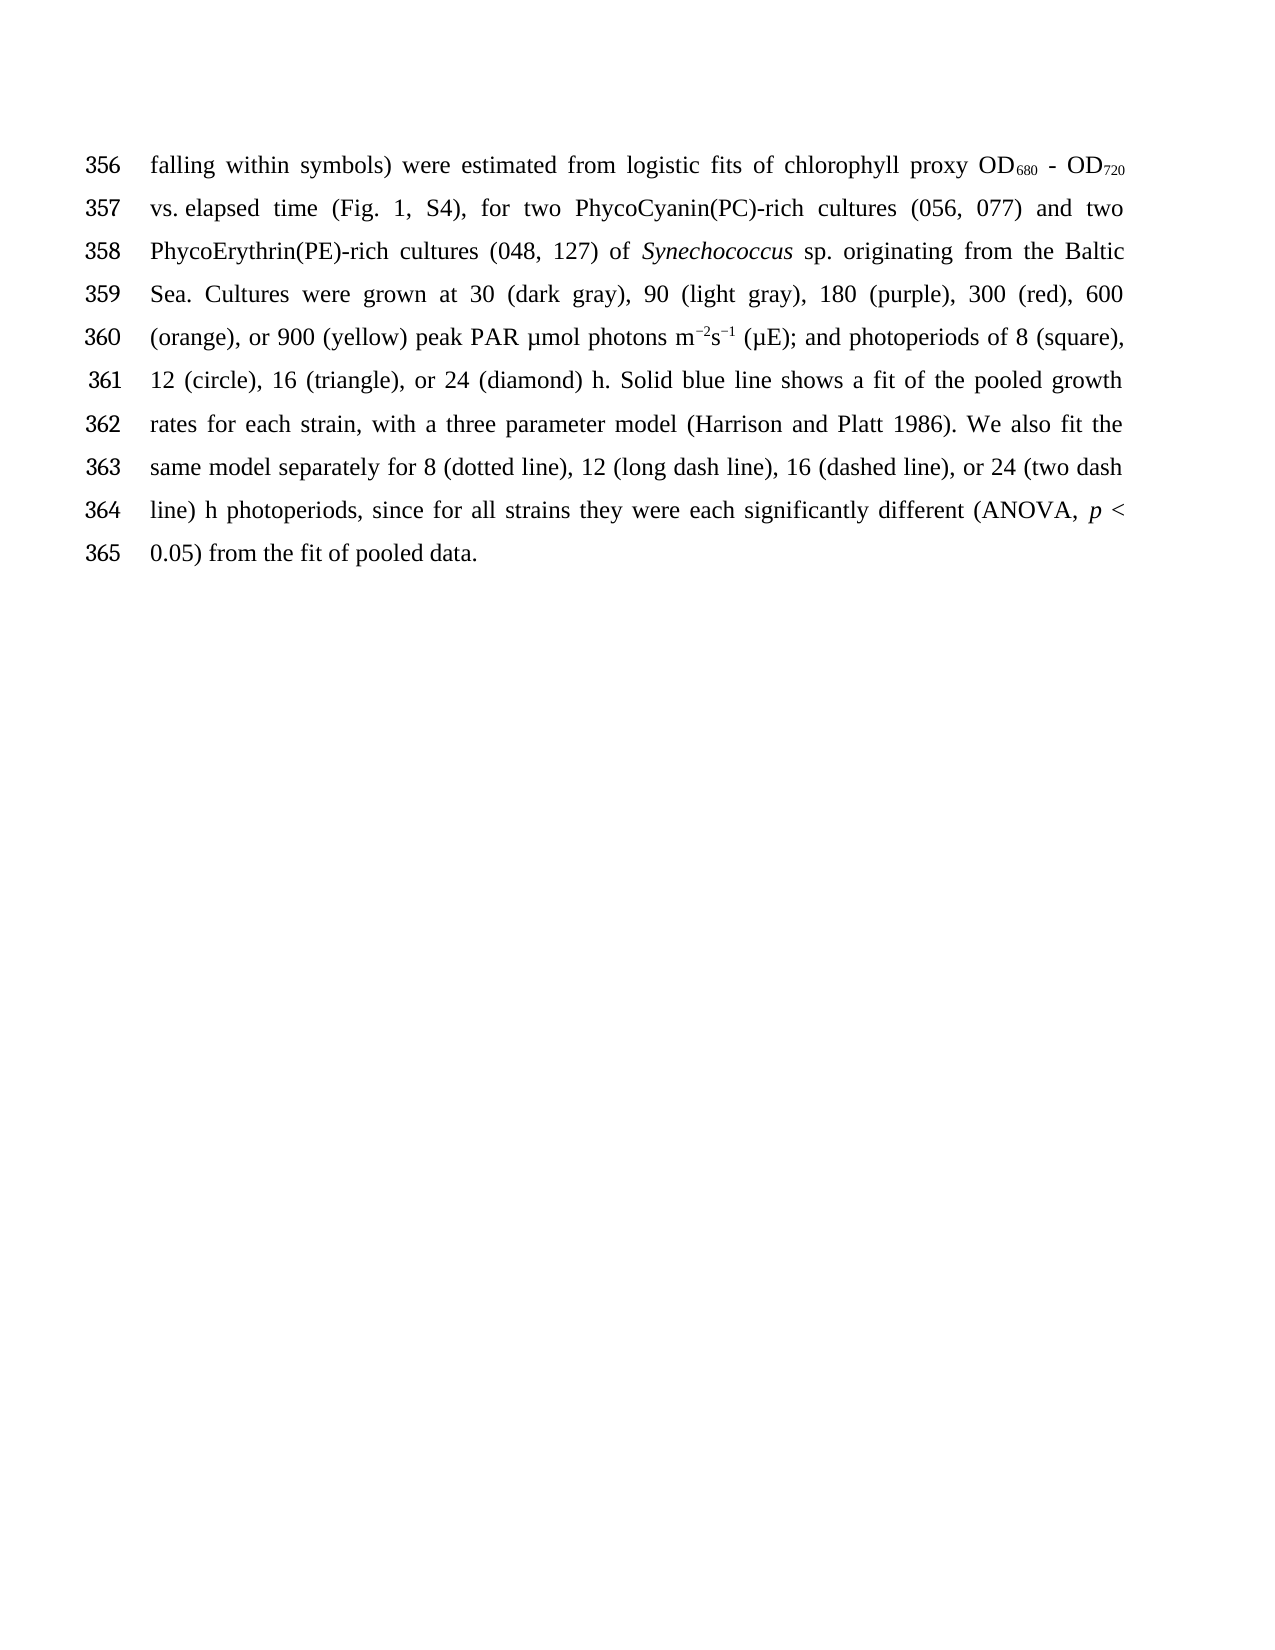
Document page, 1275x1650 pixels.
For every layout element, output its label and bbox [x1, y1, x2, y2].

text [150, 150, 1125, 567]
